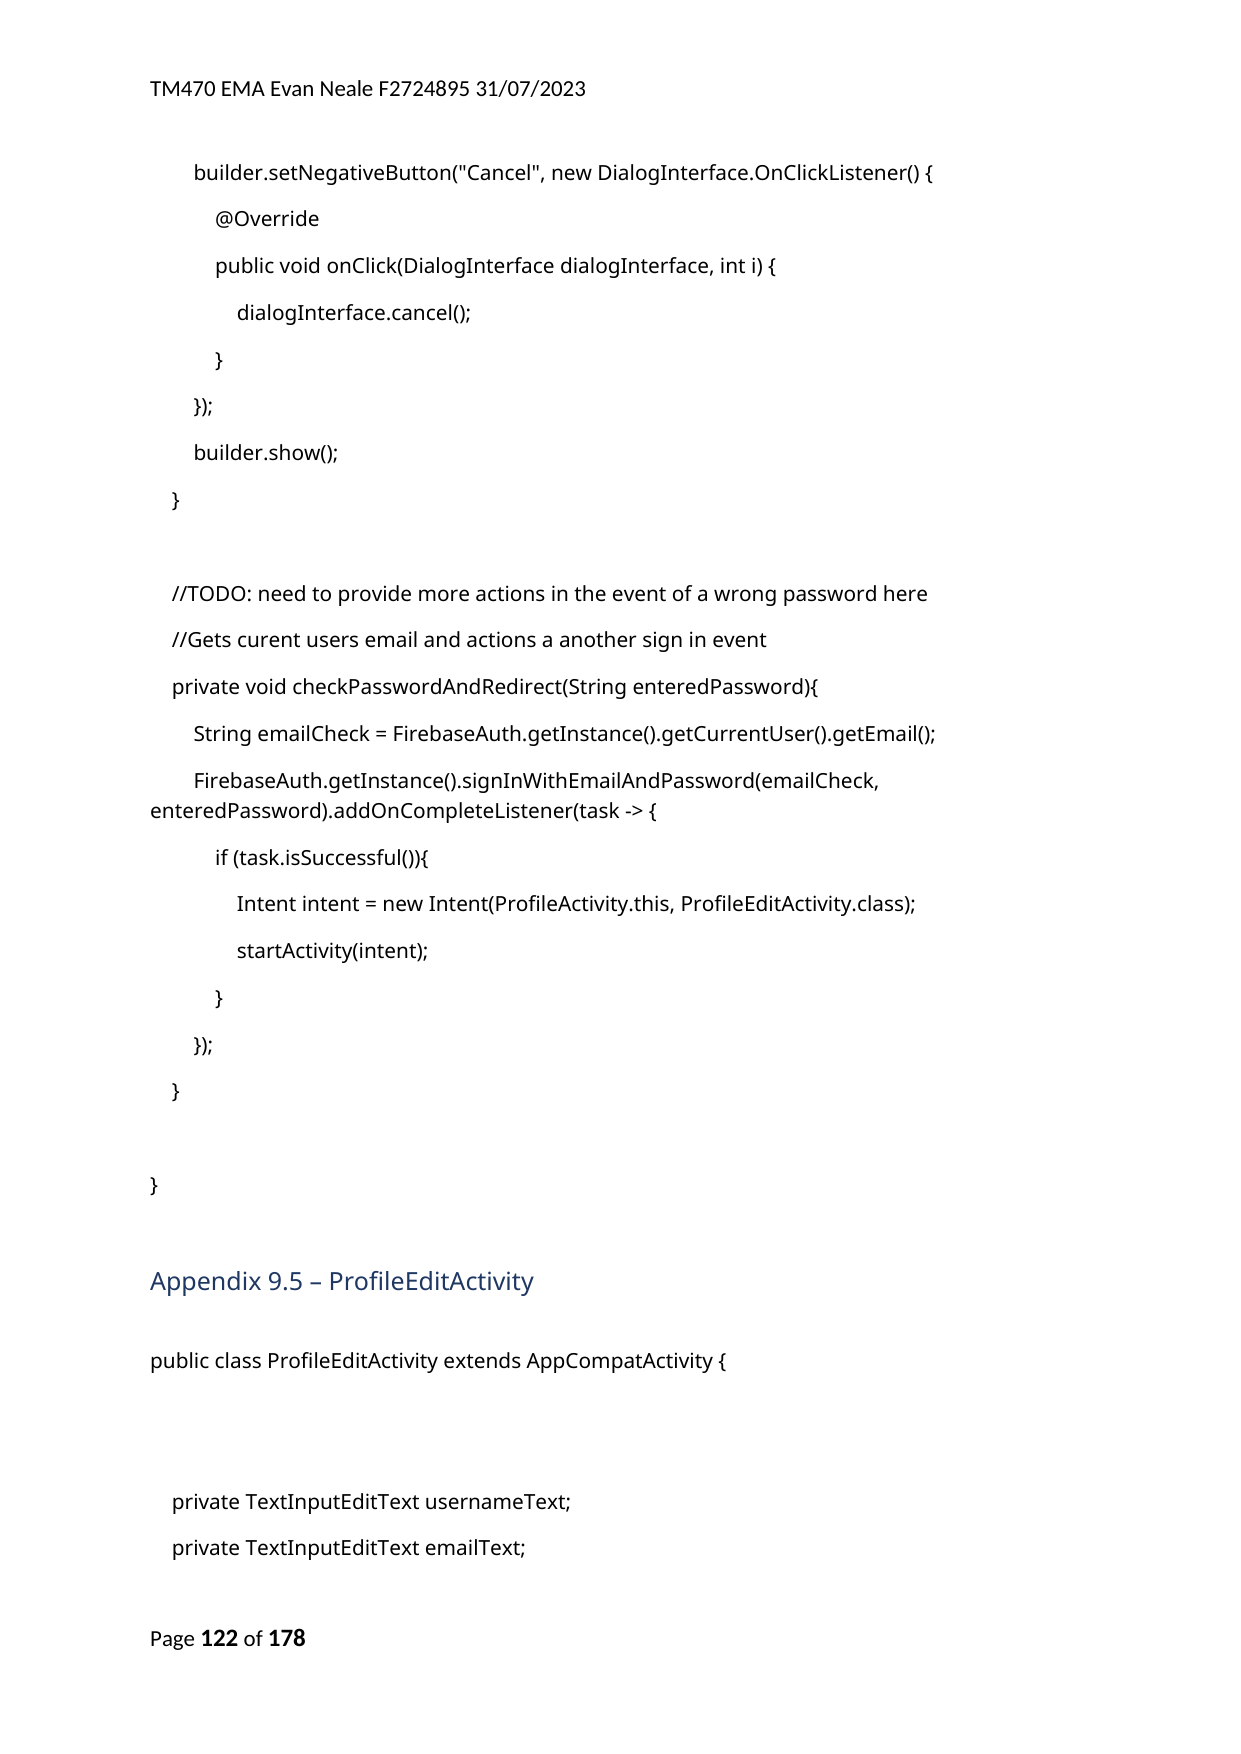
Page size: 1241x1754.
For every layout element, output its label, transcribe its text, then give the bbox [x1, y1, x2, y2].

text }); [150, 1030, 1090, 1058]
text String emailCheck = FirebaseAuth.getInstance().getCurrentUser().getEmail(); [150, 719, 1090, 747]
text @Override [150, 204, 1090, 233]
text //Gets curent users email and actions a another sign in event [150, 626, 1090, 654]
text private TextInputEditText emailText; [150, 1533, 1090, 1562]
text }); [150, 392, 1090, 420]
text Intent intent = new Intent(ProfileActivity.this, ProfileEditActivity.class); [150, 889, 1090, 918]
text private TextInputEditText usernameText; [150, 1487, 1090, 1515]
text //TODO: need to provide more actions in the event of a wrong password here [150, 579, 1090, 607]
text startActivity(intent); [150, 936, 1090, 965]
text FirebaseAuth.getInstance().signInWithEmailAndPassword(emailCheck, enteredPassword).addOnCompleteListener(task -> { [150, 766, 1090, 824]
text } [150, 345, 1090, 373]
text } [150, 485, 1090, 514]
text private void checkPasswordAndRedirect(String enteredPassword){ [150, 672, 1090, 701]
text } [150, 1077, 1090, 1105]
text if (task.isSuccessful()){ [150, 843, 1090, 871]
text dialogInterface.cancel(); [150, 298, 1090, 327]
text } [150, 983, 1090, 1011]
text } [150, 1170, 1090, 1198]
text public class ProfileEditActivity extends AppCompatActivity { [150, 1346, 1090, 1375]
text public void onClick(DialogInterface dialogInterface, int i) { [150, 251, 1090, 280]
subtitle Appendix 9.5 – ProfileEditActivity [150, 1264, 1090, 1298]
text builder.setNegativeButton("Cancel", new DialogInterface.OnClickListener() { [150, 158, 1090, 186]
text builder.show(); [150, 438, 1090, 467]
